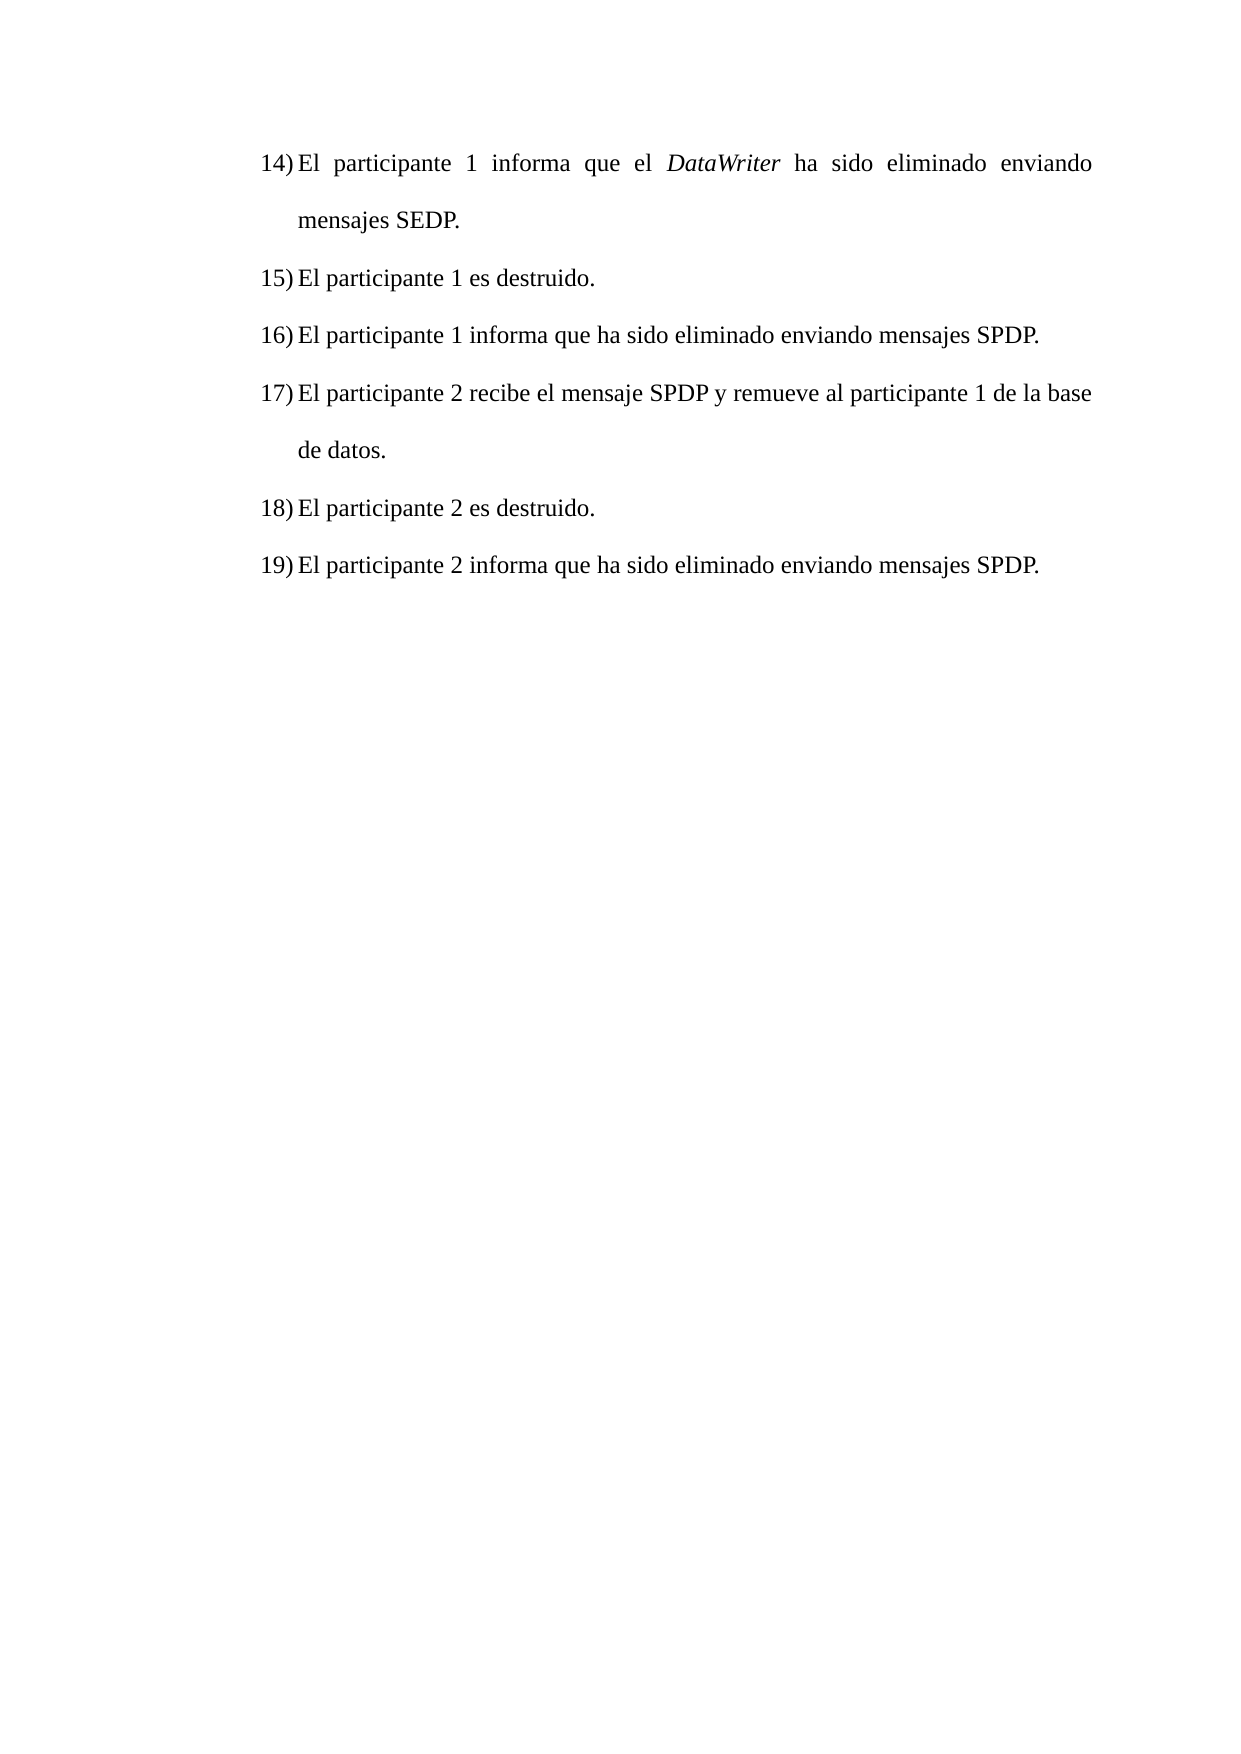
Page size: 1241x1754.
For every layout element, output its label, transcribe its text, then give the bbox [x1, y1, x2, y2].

list El participante 1 informa que el DataWriter ha sido eliminado enviando mensajes SEDP. [260, 148, 1093, 234]
list El participante 1 es destruido. [260, 263, 1093, 291]
list El participante 2 recibe el mensaje SPDP y remueve al participante 1 de la base de datos. [260, 378, 1093, 464]
list El participante 1 informa que ha sido eliminado enviando mensajes SPDP. [260, 320, 1093, 349]
list El participante 2 informa que ha sido eliminado enviando mensajes SPDP. [260, 550, 1093, 579]
list El participante 2 es destruido. [260, 493, 1093, 521]
